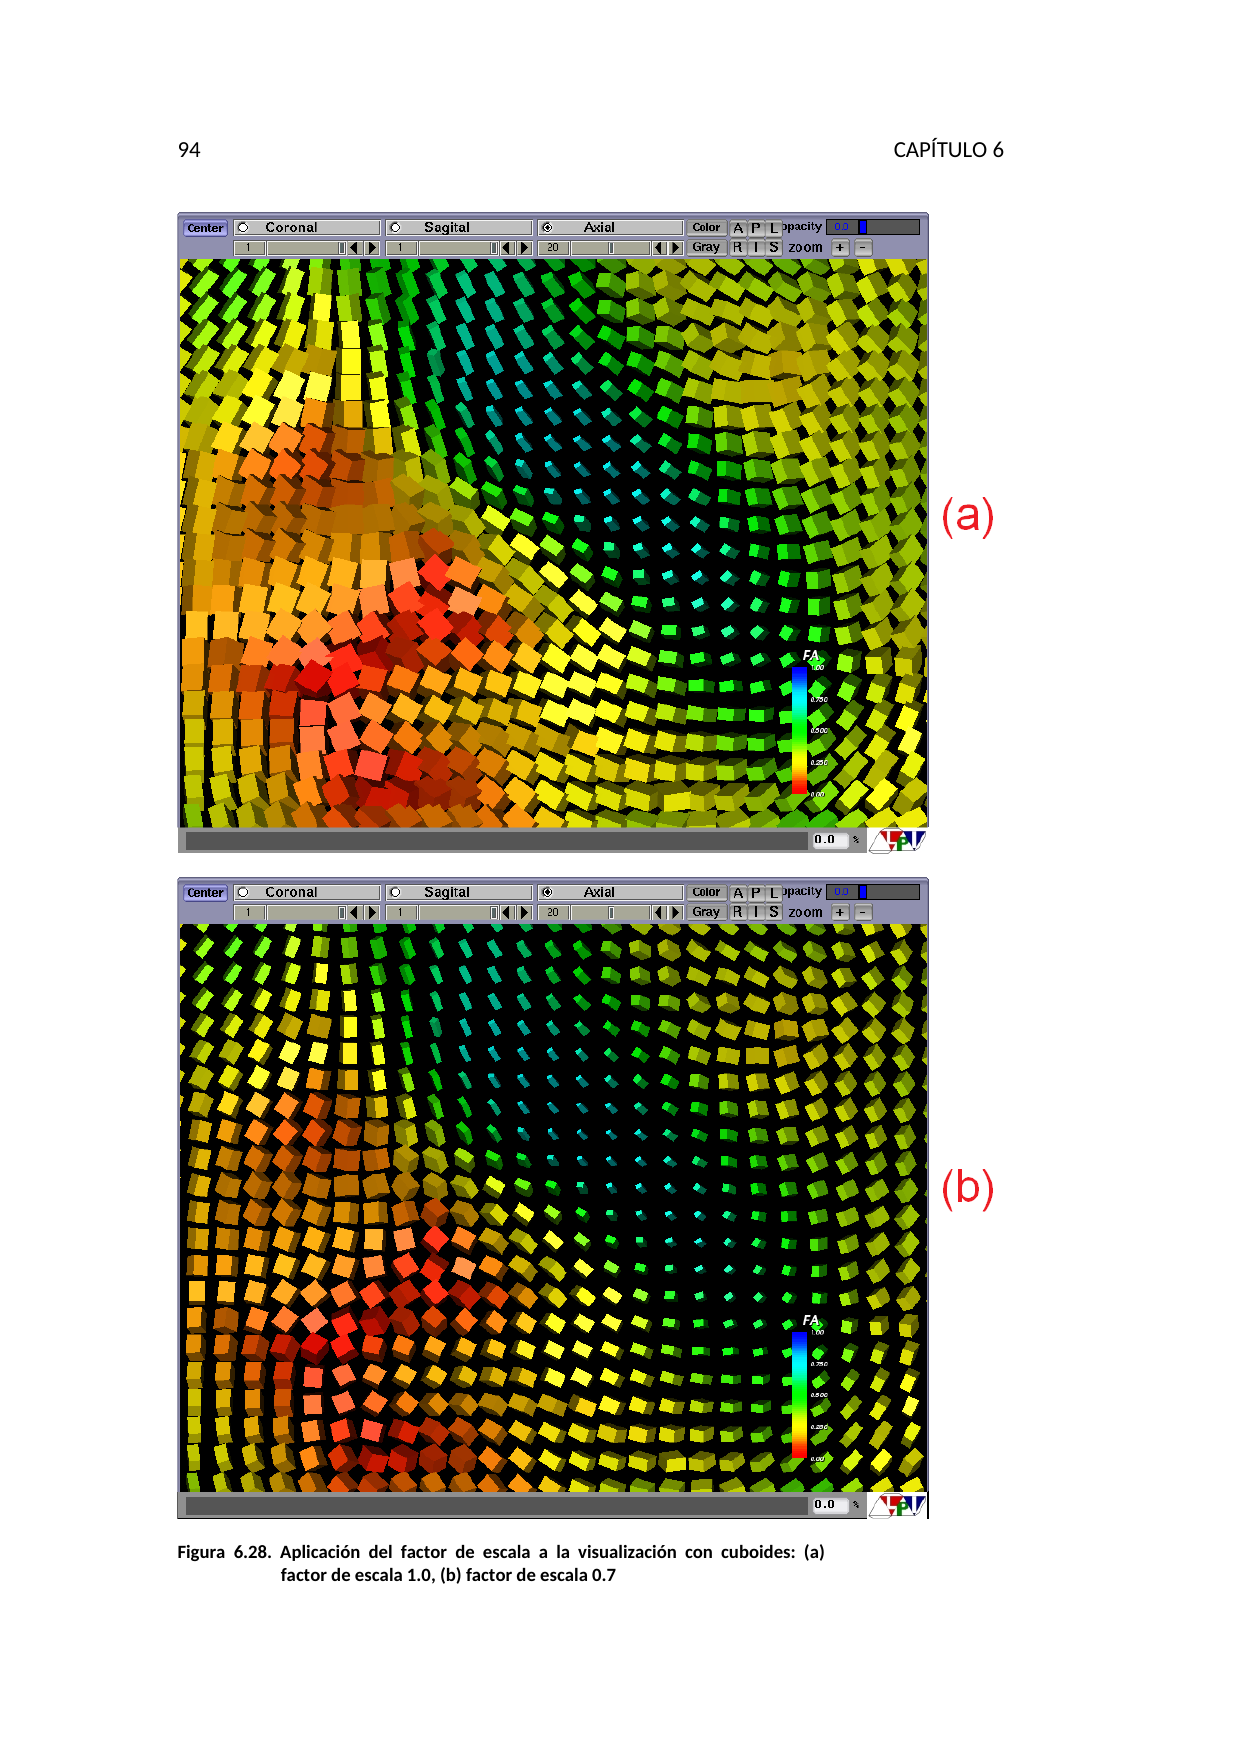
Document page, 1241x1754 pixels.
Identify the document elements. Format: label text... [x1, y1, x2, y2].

picture [177, 212, 998, 1519]
